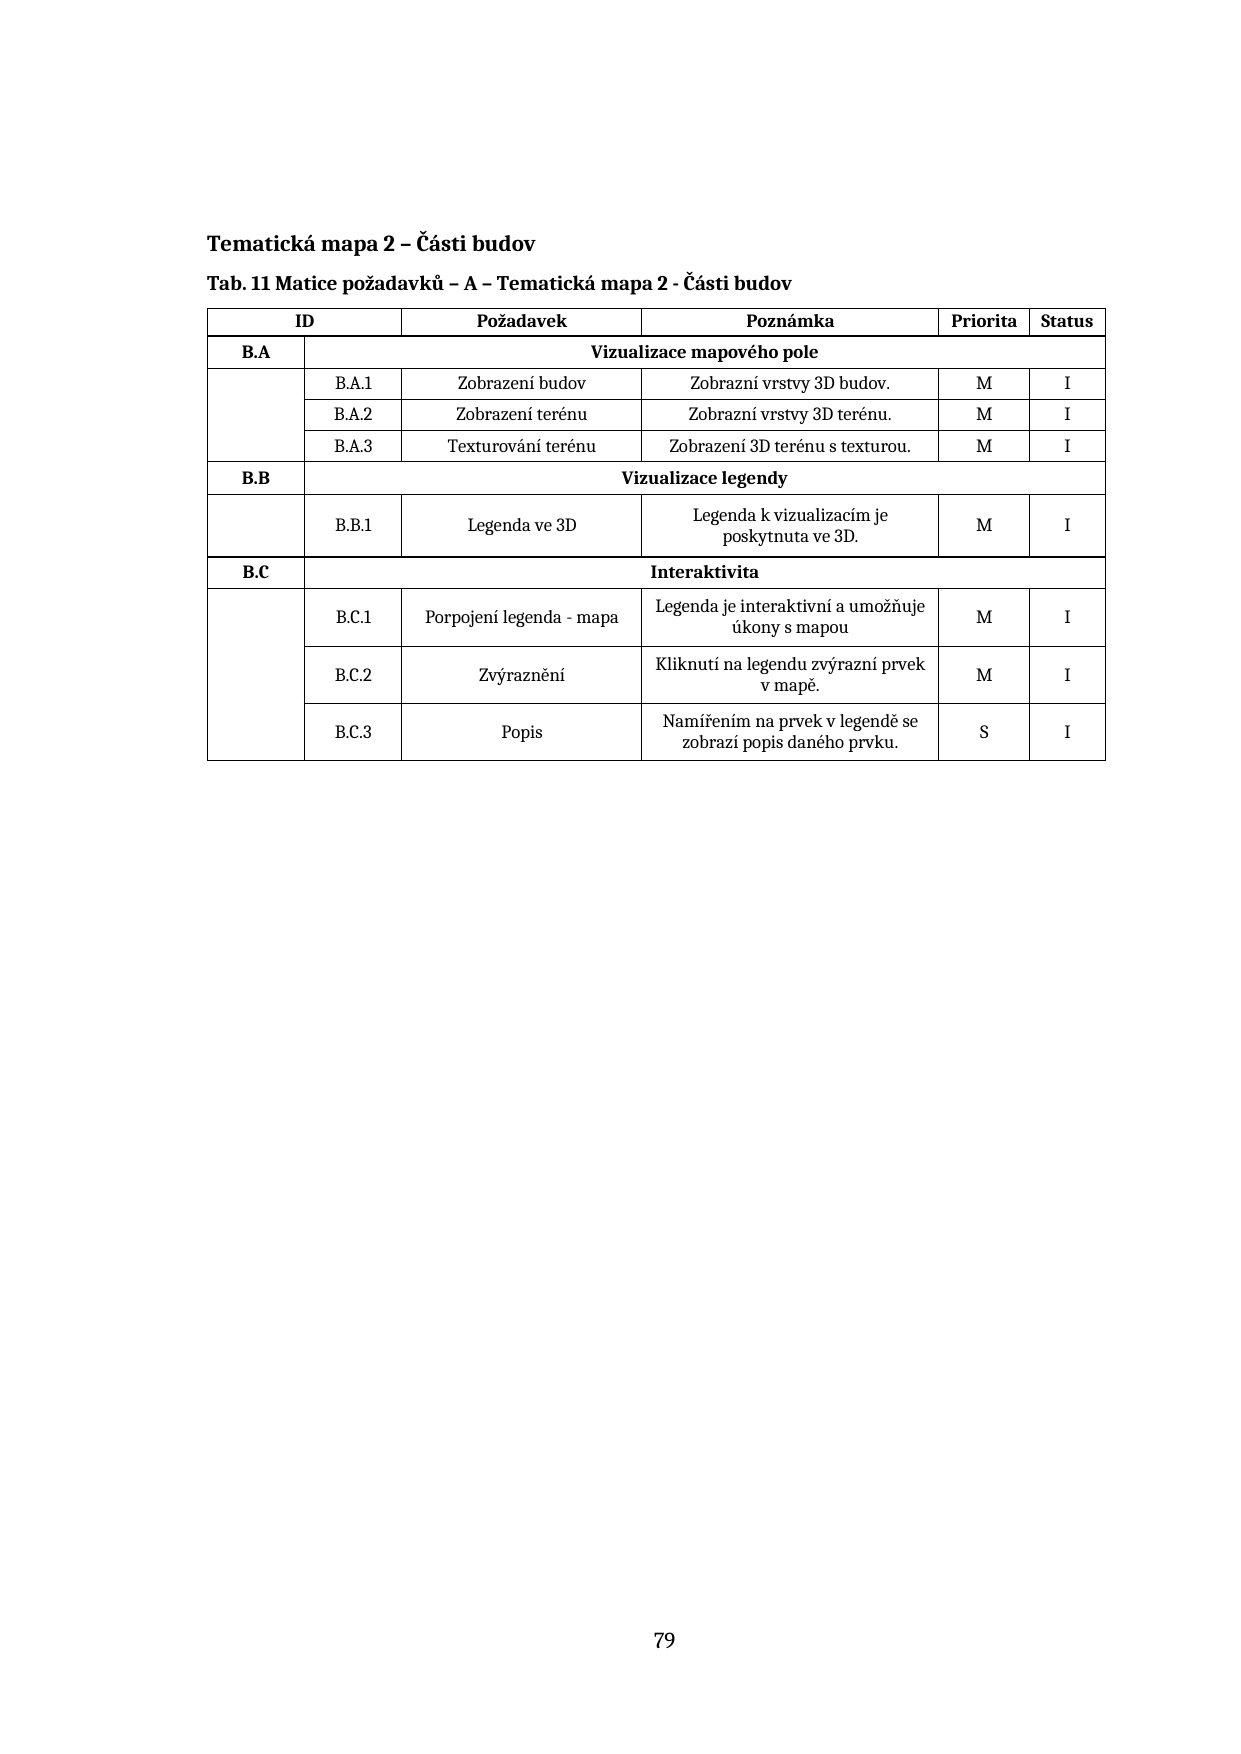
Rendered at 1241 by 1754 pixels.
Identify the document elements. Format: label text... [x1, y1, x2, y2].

table_header ID [208, 309, 401, 334]
table_cell B.A.2 [305, 400, 401, 430]
table_cell I [1030, 431, 1105, 461]
table_cell Zobrazní vrstvy 3D terénu. [642, 400, 938, 430]
table_cell Zobrazení terénu [402, 400, 641, 430]
table_cell Zobrazení 3D terénu s texturou. [642, 431, 938, 461]
table_cell M [939, 589, 1029, 646]
table_cell Namířením na prvek v legendě se zobrazí popis daného prvku. [642, 704, 938, 759]
table_cell Interaktivita [305, 558, 1105, 588]
table_cell M [939, 495, 1029, 556]
table_header Poznámka [642, 309, 938, 334]
text Tematická mapa 2 – Části budov [207, 231, 1122, 257]
table_cell B.A.3 [305, 431, 401, 461]
table_cell Zobrazení budov [402, 369, 641, 399]
table_cell Popis [402, 704, 641, 759]
table_cell M [939, 369, 1029, 399]
table_cell Legenda ve 3D [402, 495, 641, 556]
table_cell I [1030, 647, 1105, 703]
table_header Status [1030, 309, 1105, 334]
table_cell [208, 495, 304, 556]
table_cell B.B.1 [305, 495, 401, 556]
table_cell B.C.1 [305, 589, 401, 646]
table_cell I [1030, 369, 1105, 399]
table_cell M [939, 431, 1029, 461]
table_cell B.B [208, 462, 304, 494]
table_cell M [939, 647, 1029, 703]
table_cell [208, 589, 304, 759]
table_cell Texturování terénu [402, 431, 641, 461]
table_cell Kliknutí na legendu zvýrazní prvek v mapě. [642, 647, 938, 703]
table_cell I [1030, 495, 1105, 556]
table_cell Legenda k vizualizacím je poskytnuta ve 3D. [642, 495, 938, 556]
text Tab. 11 Matice požadavků – A – Tematická mapa 2 - Části budov [207, 272, 1122, 296]
table_cell M [939, 400, 1029, 430]
table_cell Vizualizace legendy [305, 462, 1105, 494]
table_cell I [1030, 400, 1105, 430]
table_cell [208, 369, 304, 461]
table_cell I [1030, 704, 1105, 759]
table_cell B.C.2 [305, 647, 401, 703]
table_cell Legenda je interaktivní a umožňuje úkony s mapou [642, 589, 938, 646]
table_cell I [1030, 589, 1105, 646]
table_cell B.C.3 [305, 704, 401, 759]
table_cell Porpojení legenda - mapa [402, 589, 641, 646]
table_cell B.C [208, 558, 304, 588]
table_cell Vizualizace mapového pole [305, 337, 1105, 367]
table_cell Zobrazní vrstvy 3D budov. [642, 369, 938, 399]
table_header Požadavek [402, 309, 641, 334]
table_cell Zvýraznění [402, 647, 641, 703]
table_header Priorita [939, 309, 1029, 334]
table_cell B.A [208, 337, 304, 367]
table_cell S [939, 704, 1029, 759]
table_cell B.A.1 [305, 369, 401, 399]
